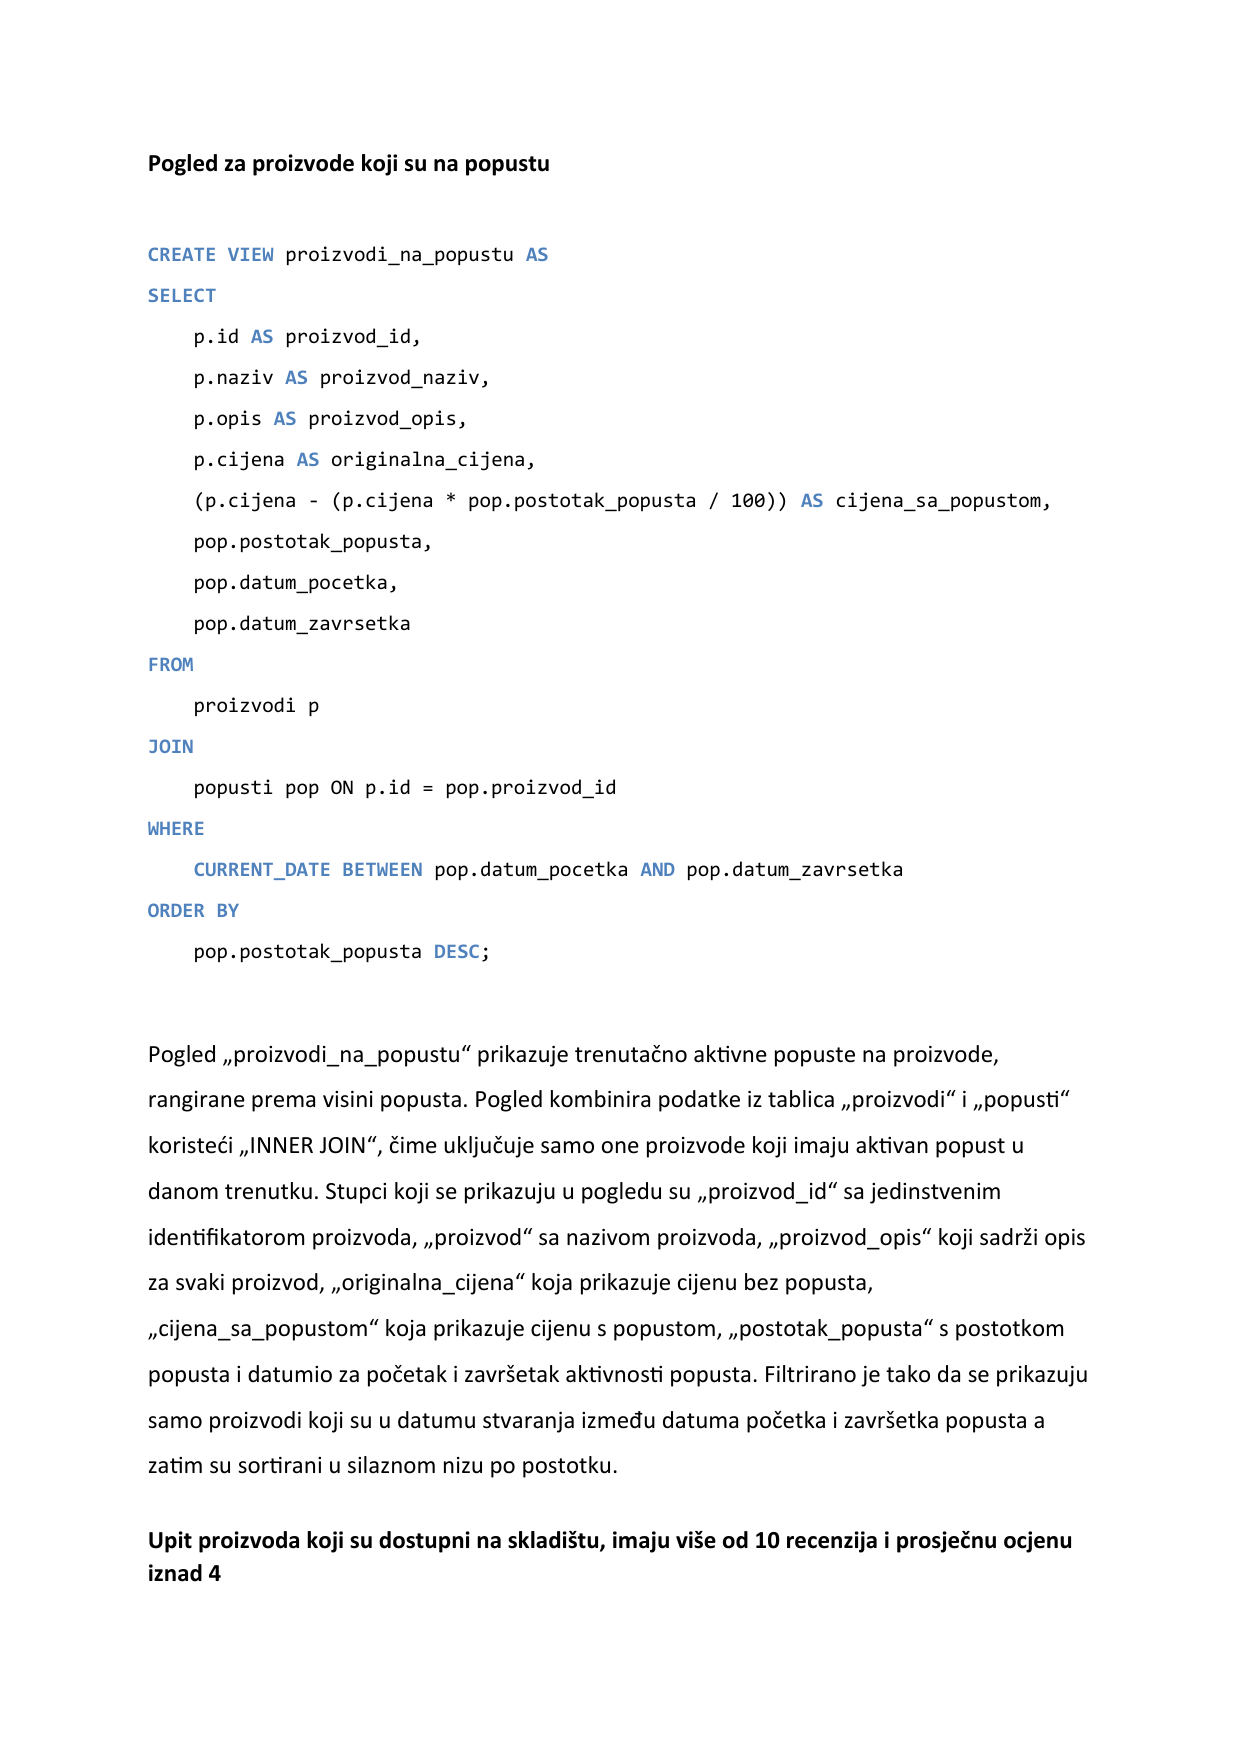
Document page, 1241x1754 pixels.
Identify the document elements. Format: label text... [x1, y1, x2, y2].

text JOIN [148, 734, 1093, 759]
text Upit proizvoda koji su dostupni na skladištu, imaju više od 10 recenzija i prosječnu ocjenu iznad 4 [148, 1524, 1093, 1588]
text p.id AS proizvod_id, [148, 324, 1093, 348]
text CREATE VIEW proizvodi_na_popustu AS [148, 242, 1093, 266]
text p.opis AS proizvod_opis, [148, 406, 1093, 431]
text pop.datum_pocetka, [148, 570, 1093, 595]
text p.naziv AS proizvod_naziv, [148, 365, 1093, 389]
text popusti pop ON p.id = pop.proizvod_id [148, 776, 1093, 800]
text ORDER BY [148, 899, 1093, 923]
text p.cijena AS originalna_cijena, [148, 447, 1093, 472]
text WHERE [148, 817, 1093, 841]
text SELECT [148, 283, 1093, 307]
text (p.cijena - (p.cijena * pop.postotak_popusta / 100)) AS cijena_sa_popustom, [148, 488, 1093, 513]
text proizvodi p [148, 693, 1093, 718]
text pop.postotak_popusta, [148, 529, 1093, 554]
text Pogled za proizvode koji su na popustu [148, 148, 1093, 178]
text FROM [148, 652, 1093, 677]
text pop.postotak_popusta DESC; [148, 940, 1093, 964]
text Pogled „proizvodi_na_popustu“ prikazuje trenutačno aktivne popuste na proizvode, rangirane prema visini popusta. Pogled kombinira podatke iz tablica „proizvodi“ i „popusti“ koristeći „INNER JOIN“, čime uključuje samo one proizvode koji imaju aktivan popust u danom trenutku. Stupci koji se prikazuju u pogledu su „proizvod_id“ sa jedinstvenim identifikatorom proizvoda, „proizvod“ sa nazivom proizvoda, „proizvod_opis“ koji sadrži opis za svaki proizvod, „originalna_cijena“ koja prikazuje cijenu bez popusta, „cijena_sa_popustom“ koja prikazuje cijenu s popustom, „postotak_popusta“ s postotkom popusta i datumio za početak i završetak aktivnosti popusta. Filtrirano je tako da se prikazuju samo proizvodi koji su u datumu stvaranja između datuma početka i završetka popusta a zatim su sortirani u silaznom nizu po postotku. [148, 1038, 1093, 1480]
text pop.datum_zavrsetka [148, 611, 1093, 636]
text CURRENT_DATE BETWEEN pop.datum_pocetka AND pop.datum_zavrsetka [148, 858, 1093, 882]
